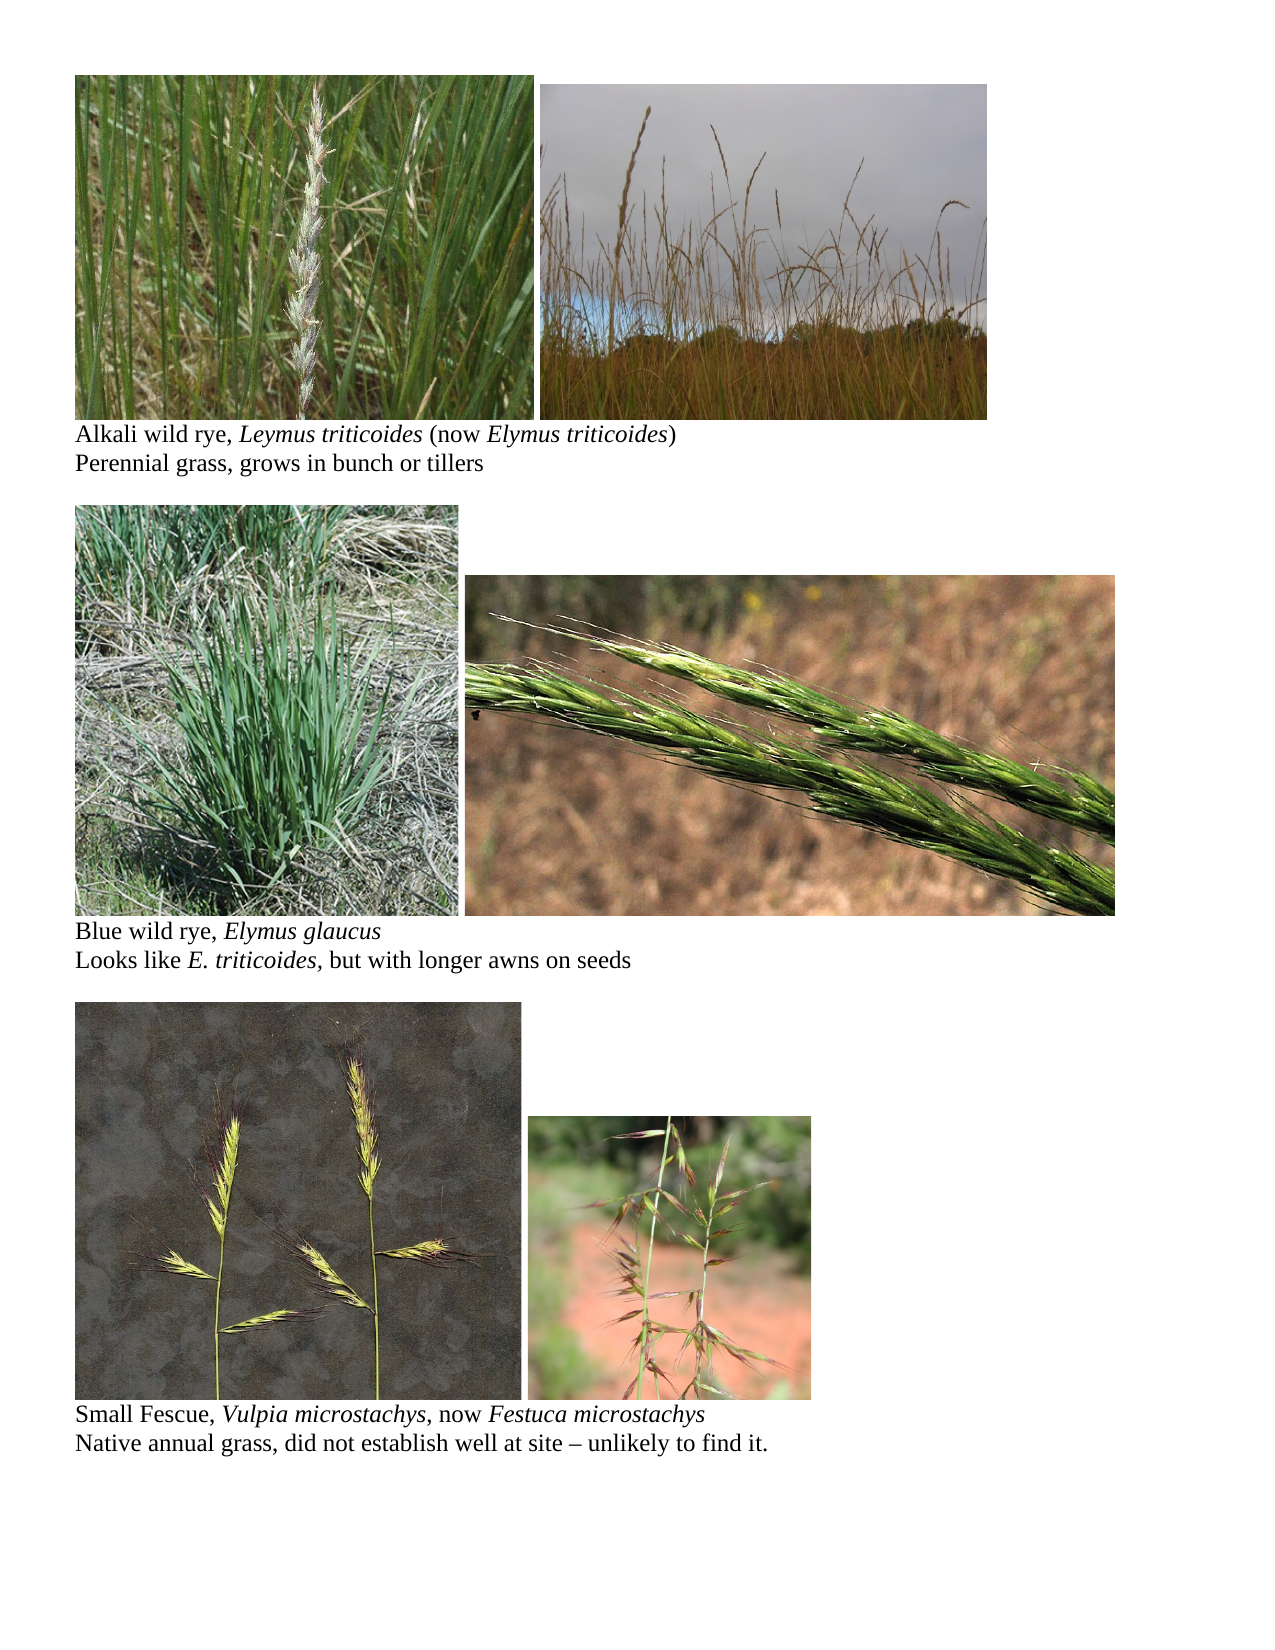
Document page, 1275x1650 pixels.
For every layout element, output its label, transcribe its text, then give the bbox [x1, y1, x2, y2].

text Looks like E. triticoides, but with longer awns on seeds [75, 945, 1200, 973]
picture [540, 84, 987, 420]
text Small Fescue, Vulpia microstachys, now Festuca microstachys [75, 1399, 1200, 1428]
text Perennial grass, grows in bunch or tillers [75, 448, 1200, 477]
picture [75, 1002, 522, 1400]
text Blue wild rye, Elymus glaucus [75, 916, 1200, 945]
picture [75, 505, 459, 916]
picture [75, 75, 534, 420]
text Alkali wild rye, Leymus triticoides (now Elymus triticoides) [75, 419, 1200, 448]
picture [527, 1116, 812, 1400]
picture [464, 575, 1115, 916]
text Native annual grass, did not establish well at site – unlikely to find it. [75, 1428, 1200, 1457]
